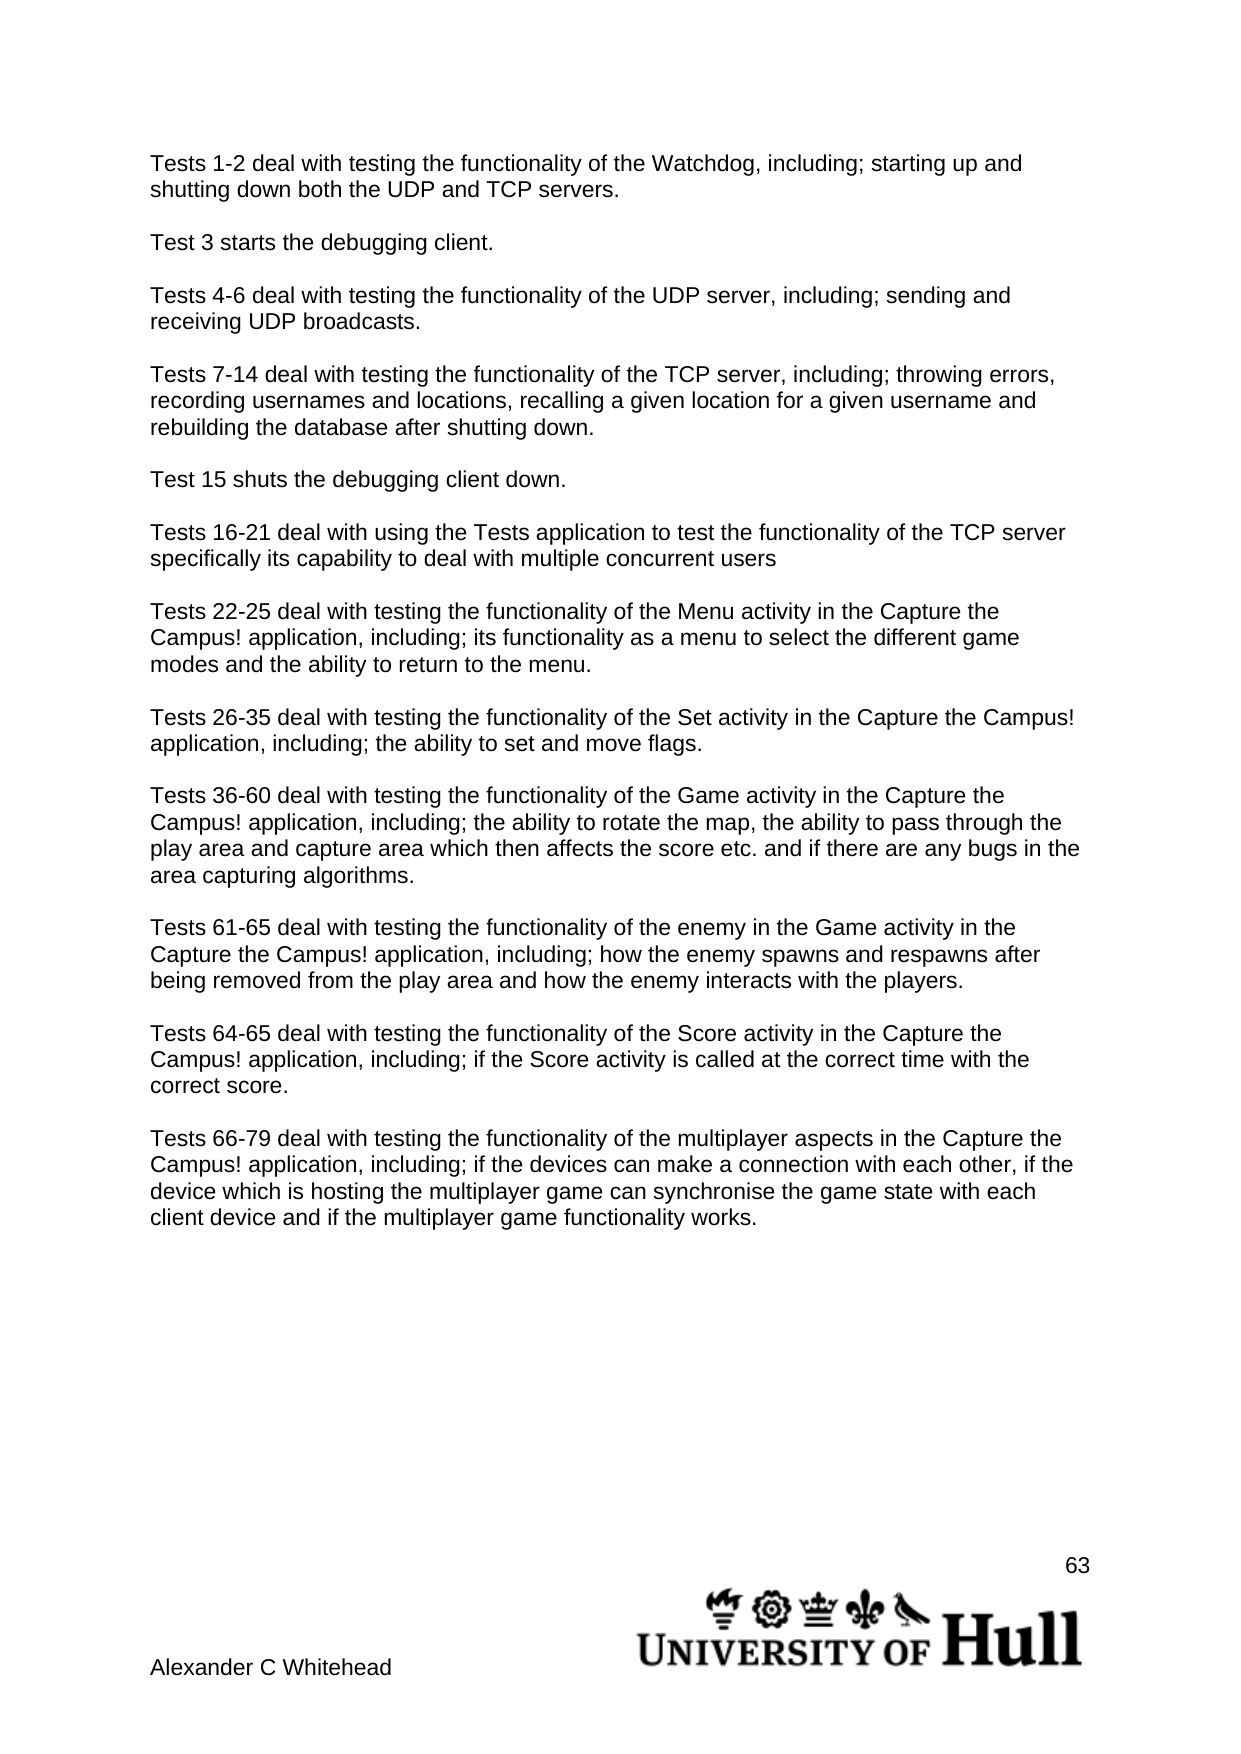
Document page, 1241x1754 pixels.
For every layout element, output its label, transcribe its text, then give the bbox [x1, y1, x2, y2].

text Tests 61-65 deal with testing the functionality of the enemy in the Game activity in the Capture the Campus! application, including; how the enemy spawns and respawns after being removed from the play area and how the enemy interacts with the players. [150, 914, 1090, 993]
text Tests 64-65 deal with testing the functionality of the Score activity in the Capture the Campus! application, including; if the Score activity is called at the correct time with the correct score. [150, 1020, 1090, 1099]
text Tests 16-21 deal with using the Tests application to test the functionality of the TCP server specifically its capability to deal with multiple concurrent users [150, 519, 1090, 572]
text Tests 4-6 deal with testing the functionality of the UDP server, including; sending and receiving UDP broadcasts. [150, 282, 1090, 334]
text Tests 26-35 deal with testing the functionality of the Set activity in the Capture the Campus! application, including; the ability to set and move flags. [150, 703, 1090, 756]
text Tests 36-60 deal with testing the functionality of the Game activity in the Capture the Campus! application, including; the ability to rotate the map, the ability to pass through the play area and capture area which then affects the score etc. and if there are any bugs in the area capturing algorithms. [150, 782, 1090, 888]
picture [630, 1578, 1091, 1676]
text Tests 66-79 deal with testing the functionality of the multiplayer aspects in the Capture the Campus! application, including; if the devices can make a connection with each other, if the device which is hosting the multiplayer game can synchronise the game state with each client device and if the multiplayer game functionality works. [150, 1125, 1090, 1231]
text Test 3 starts the debugging client. [150, 229, 1090, 255]
text Tests 7-14 deal with testing the functionality of the TCP server, including; throwing errors, recording usernames and locations, recalling a given location for a given username and rebuilding the database after shutting down. [150, 361, 1090, 440]
text Tests 1-2 deal with testing the functionality of the Watchdog, including; starting up and shutting down both the UDP and TCP servers. [150, 150, 1090, 203]
text Test 15 shuts the debugging client down. [150, 466, 1090, 493]
text Tests 22-25 deal with testing the functionality of the Menu activity in the Capture the Campus! application, including; its functionality as a menu to select the different game modes and the ability to return to the menu. [150, 598, 1090, 677]
